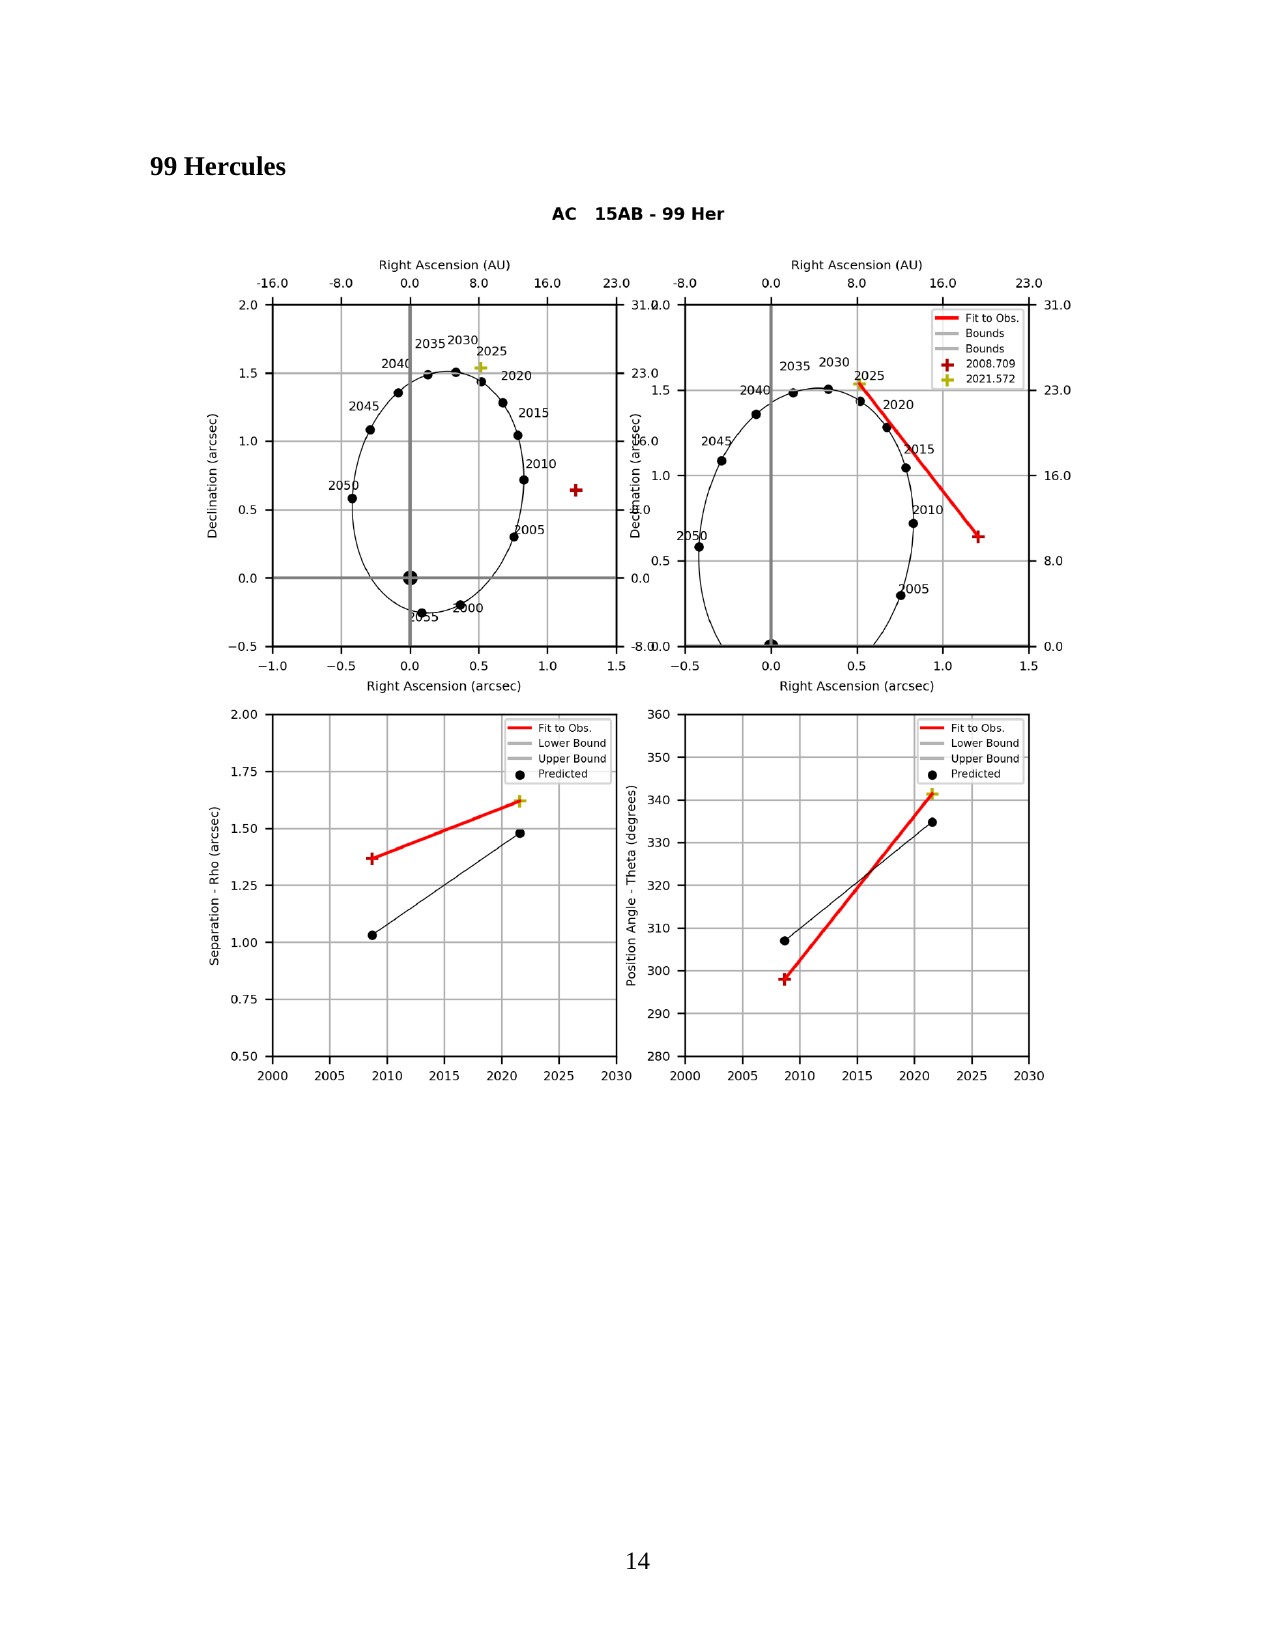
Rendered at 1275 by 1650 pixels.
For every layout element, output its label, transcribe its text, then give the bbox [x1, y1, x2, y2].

subtitle 99 Hercules [150, 150, 1125, 181]
picture [150, 187, 1125, 1163]
